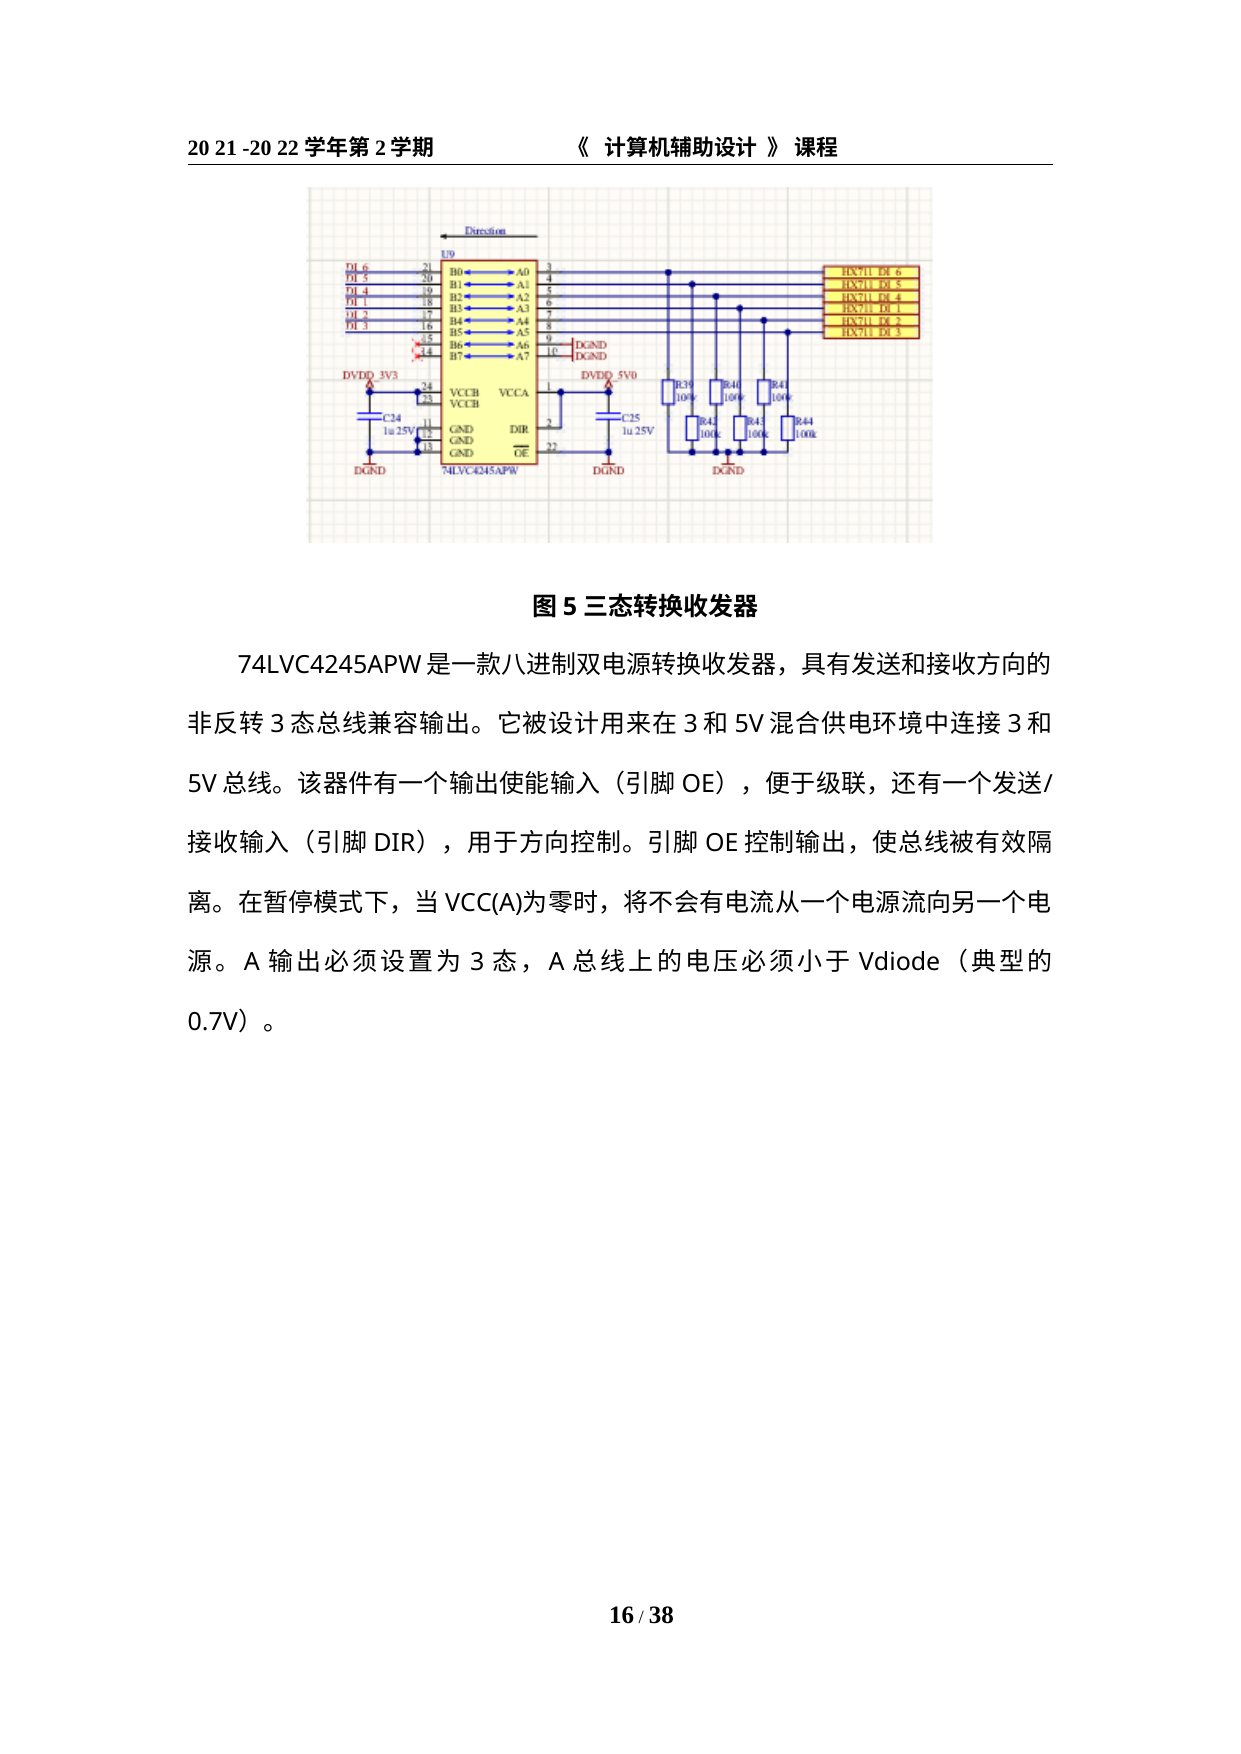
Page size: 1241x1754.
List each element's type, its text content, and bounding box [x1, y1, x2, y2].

text 74LVC4245APW是一款八进制双电源转换收发器，具有发送和接收方向的非反转3态总线兼容输出。它被设计用来在3和5V混合供电环境中连接3和5V总线。该器件有一个输出使能输入（引脚OE），便于级联，还有一个发送/接收输入（引脚DIR），用于方向控制。引脚OE控制输出，使总线被有效隔离。在暂停模式下，当VCC(A)为零时，将不会有电流从一个电源流向另一个电源。A输出必须设置为3态，A总线上的电压必须小于Vdiode（典型的0.7V）。 [187, 643, 1053, 1039]
picture [306, 187, 933, 543]
